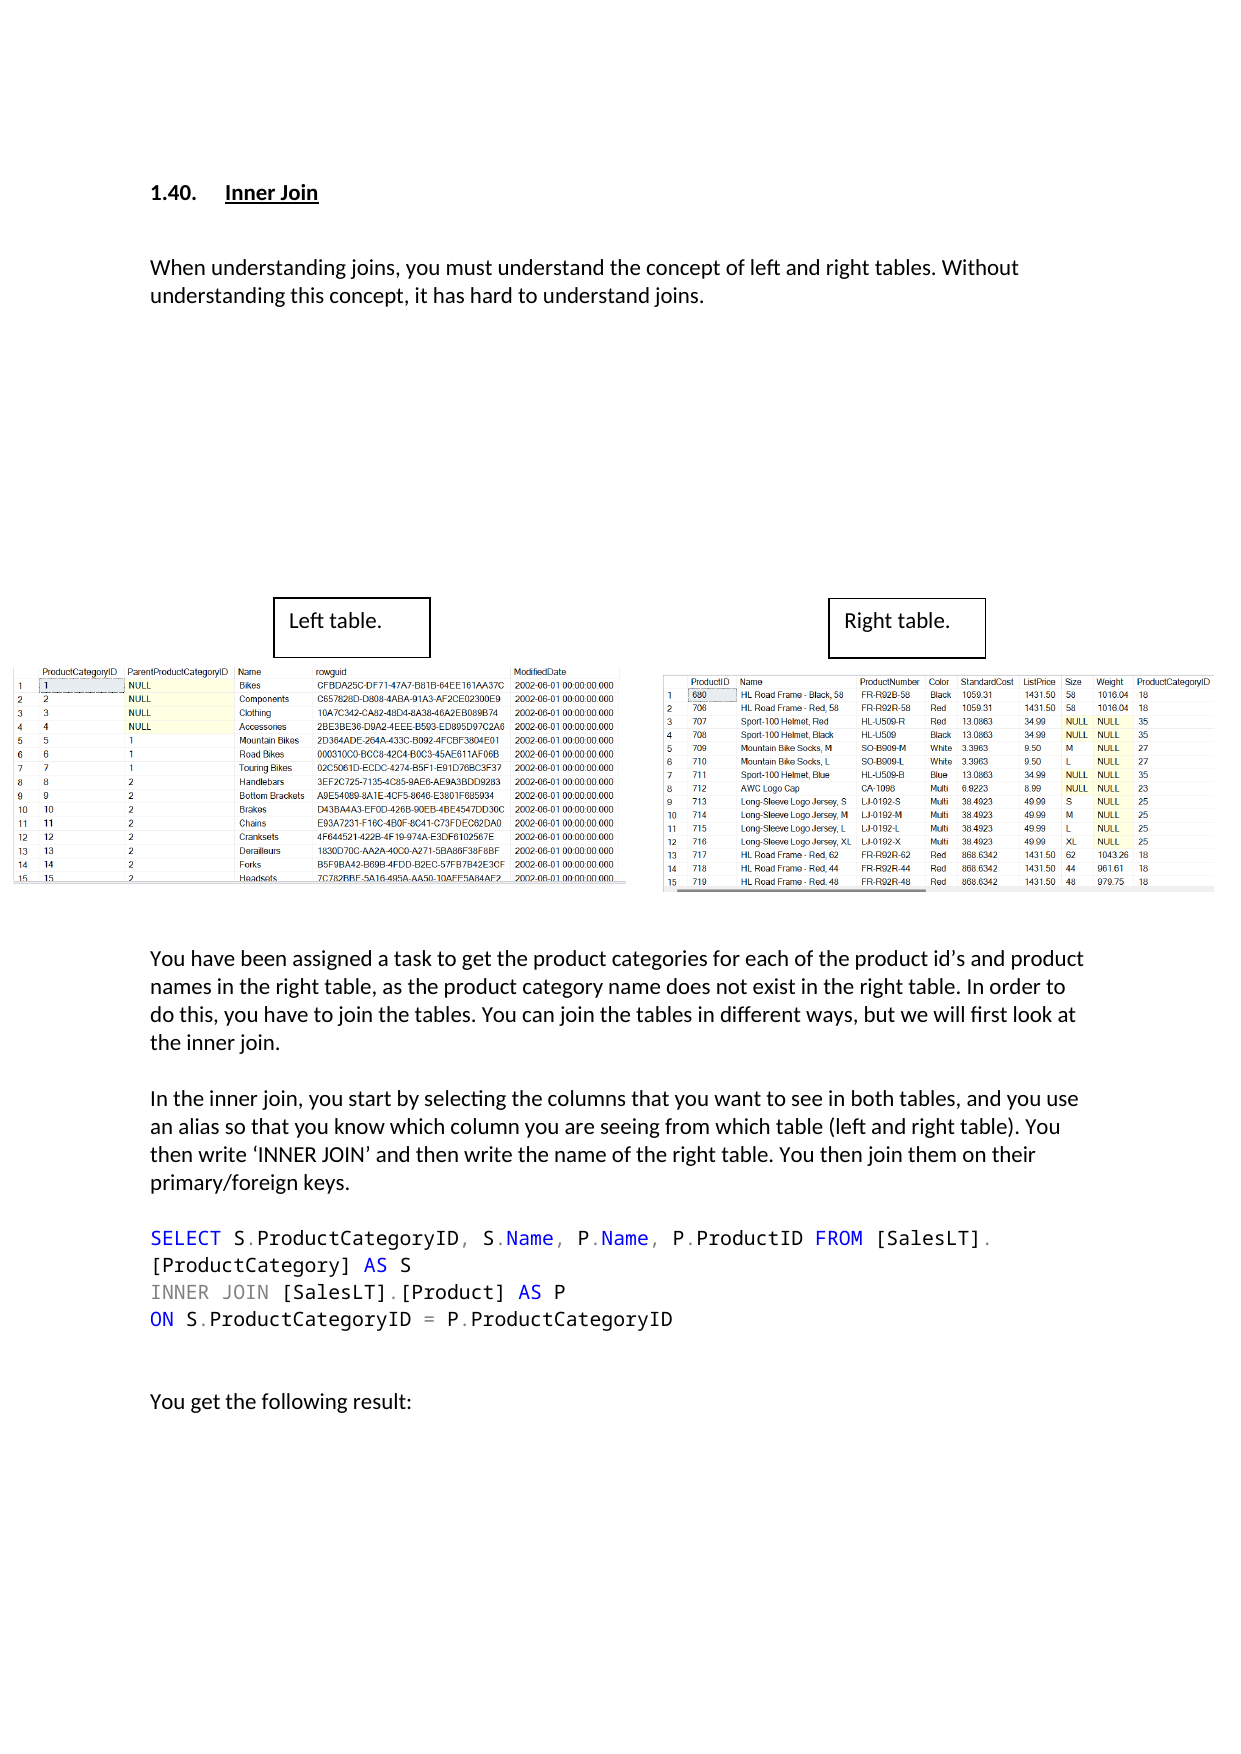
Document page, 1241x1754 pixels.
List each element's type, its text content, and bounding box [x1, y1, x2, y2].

text INNER JOIN [SalesLT].[Product] AS P [150, 1278, 1090, 1305]
text ON S.ProductCategoryID = P.ProductCategoryID [150, 1305, 1090, 1332]
subtitle Inner Join [150, 178, 1090, 206]
text You get the following result: [150, 1387, 1090, 1415]
text When understanding joins, you must understand the concept of left and right tables. Without understanding this concept, it has hard to understand joins. [150, 253, 1090, 309]
text You have been assigned a task to get the product categories for each of the product id’s and product names in the right table, as the product category name does not exist in the right table. In order to do this, you have to join the tables. You can join the tables in different ways, but we will first look at the inner join. [150, 944, 1090, 1056]
picture [662, 674, 1215, 892]
text SELECT S.ProductCategoryID, S.Name, P.Name, P.ProductID FROM [SalesLT].[ProductCategory] AS S [150, 1224, 1090, 1278]
picture [13, 667, 627, 884]
text In the inner join, you start by selecting the columns that you want to see in both tables, and you use an alias so that you know which column you are seeing from which table (left and right table). You then write ‘INNER JOIN’ and then write the name of the right table. You then join them on their primary/foreign keys. [150, 1084, 1090, 1196]
